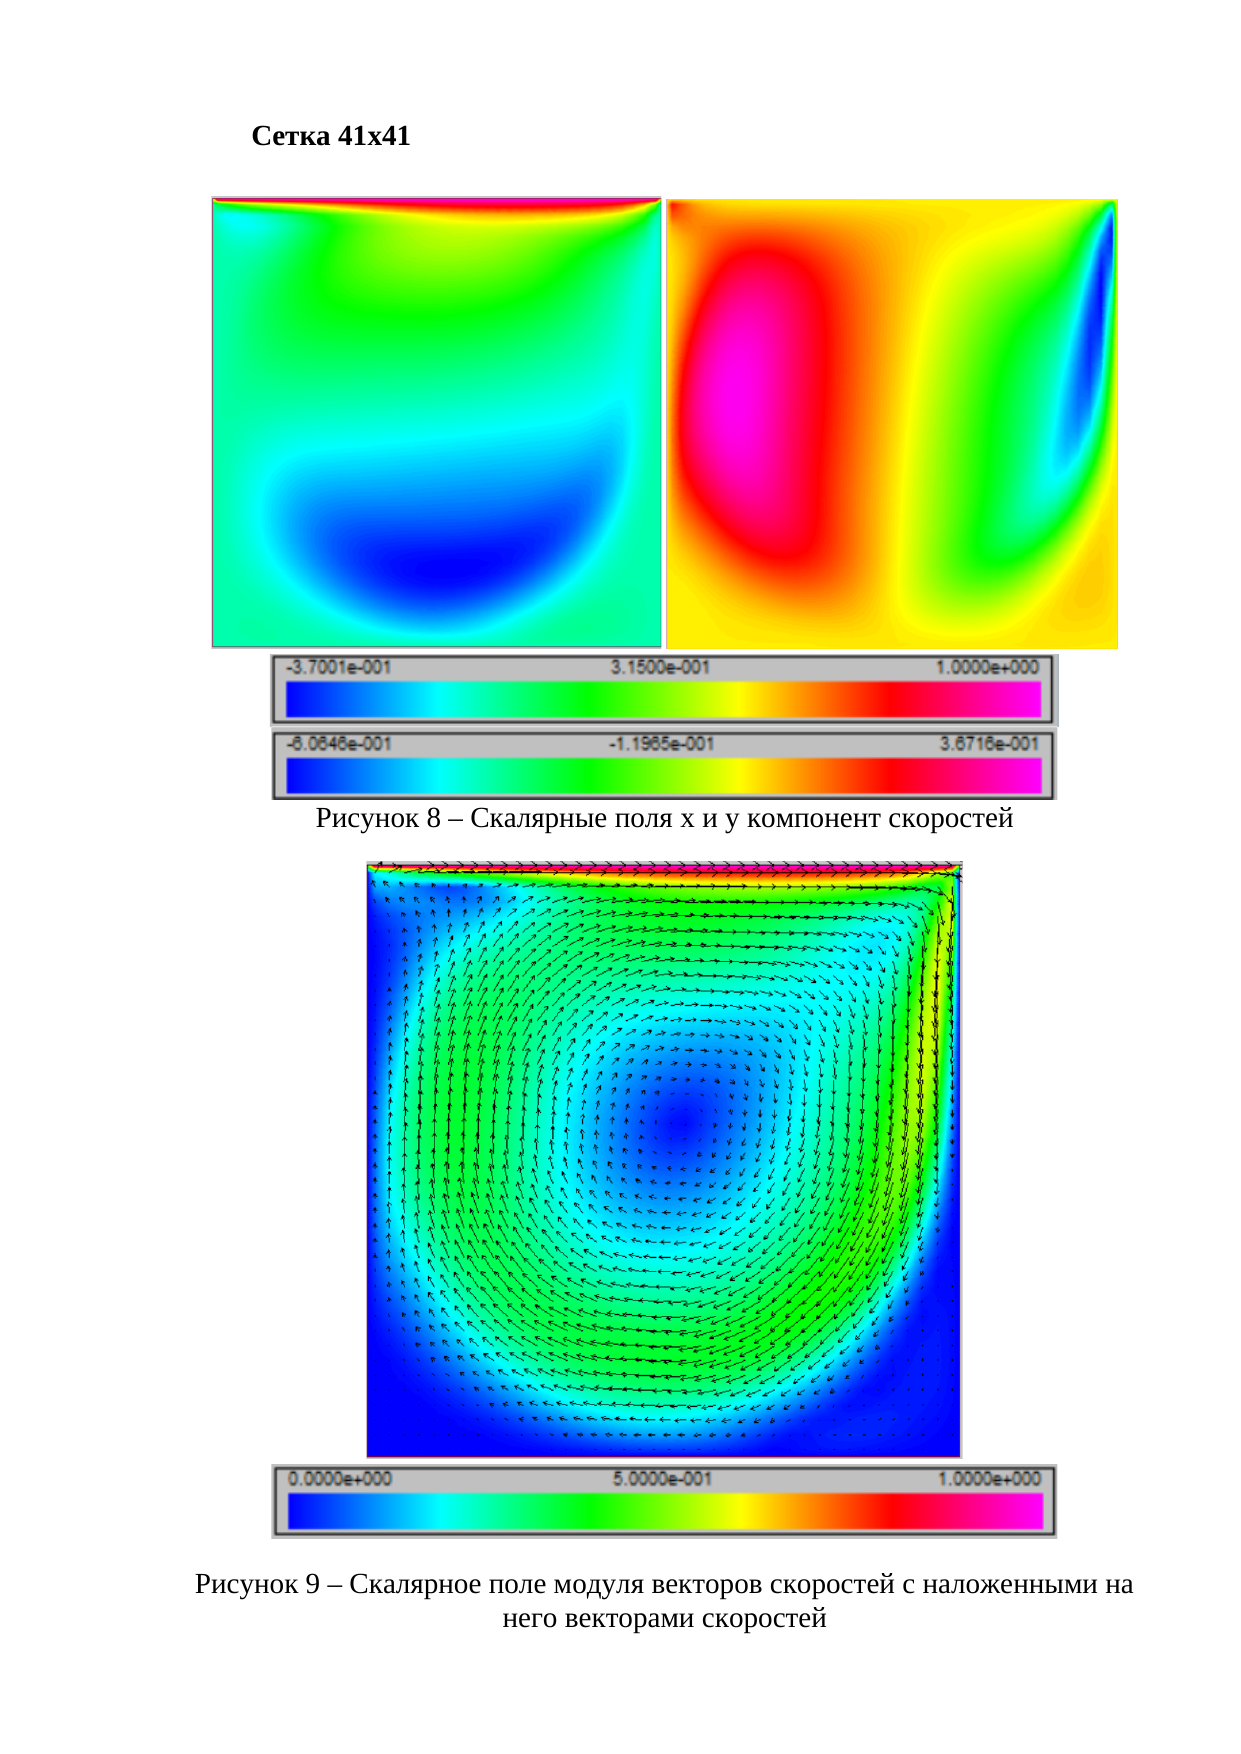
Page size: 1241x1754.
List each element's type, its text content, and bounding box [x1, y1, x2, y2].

subtitle Сетка 41x41 [177, 118, 1152, 152]
picture [269, 654, 1059, 800]
picture [366, 861, 963, 1459]
text Рисунок 8 – Скалярные поля x и у компонент скоростей [177, 800, 1152, 833]
picture [211, 196, 662, 649]
picture [271, 1464, 1058, 1539]
picture [666, 199, 1118, 649]
